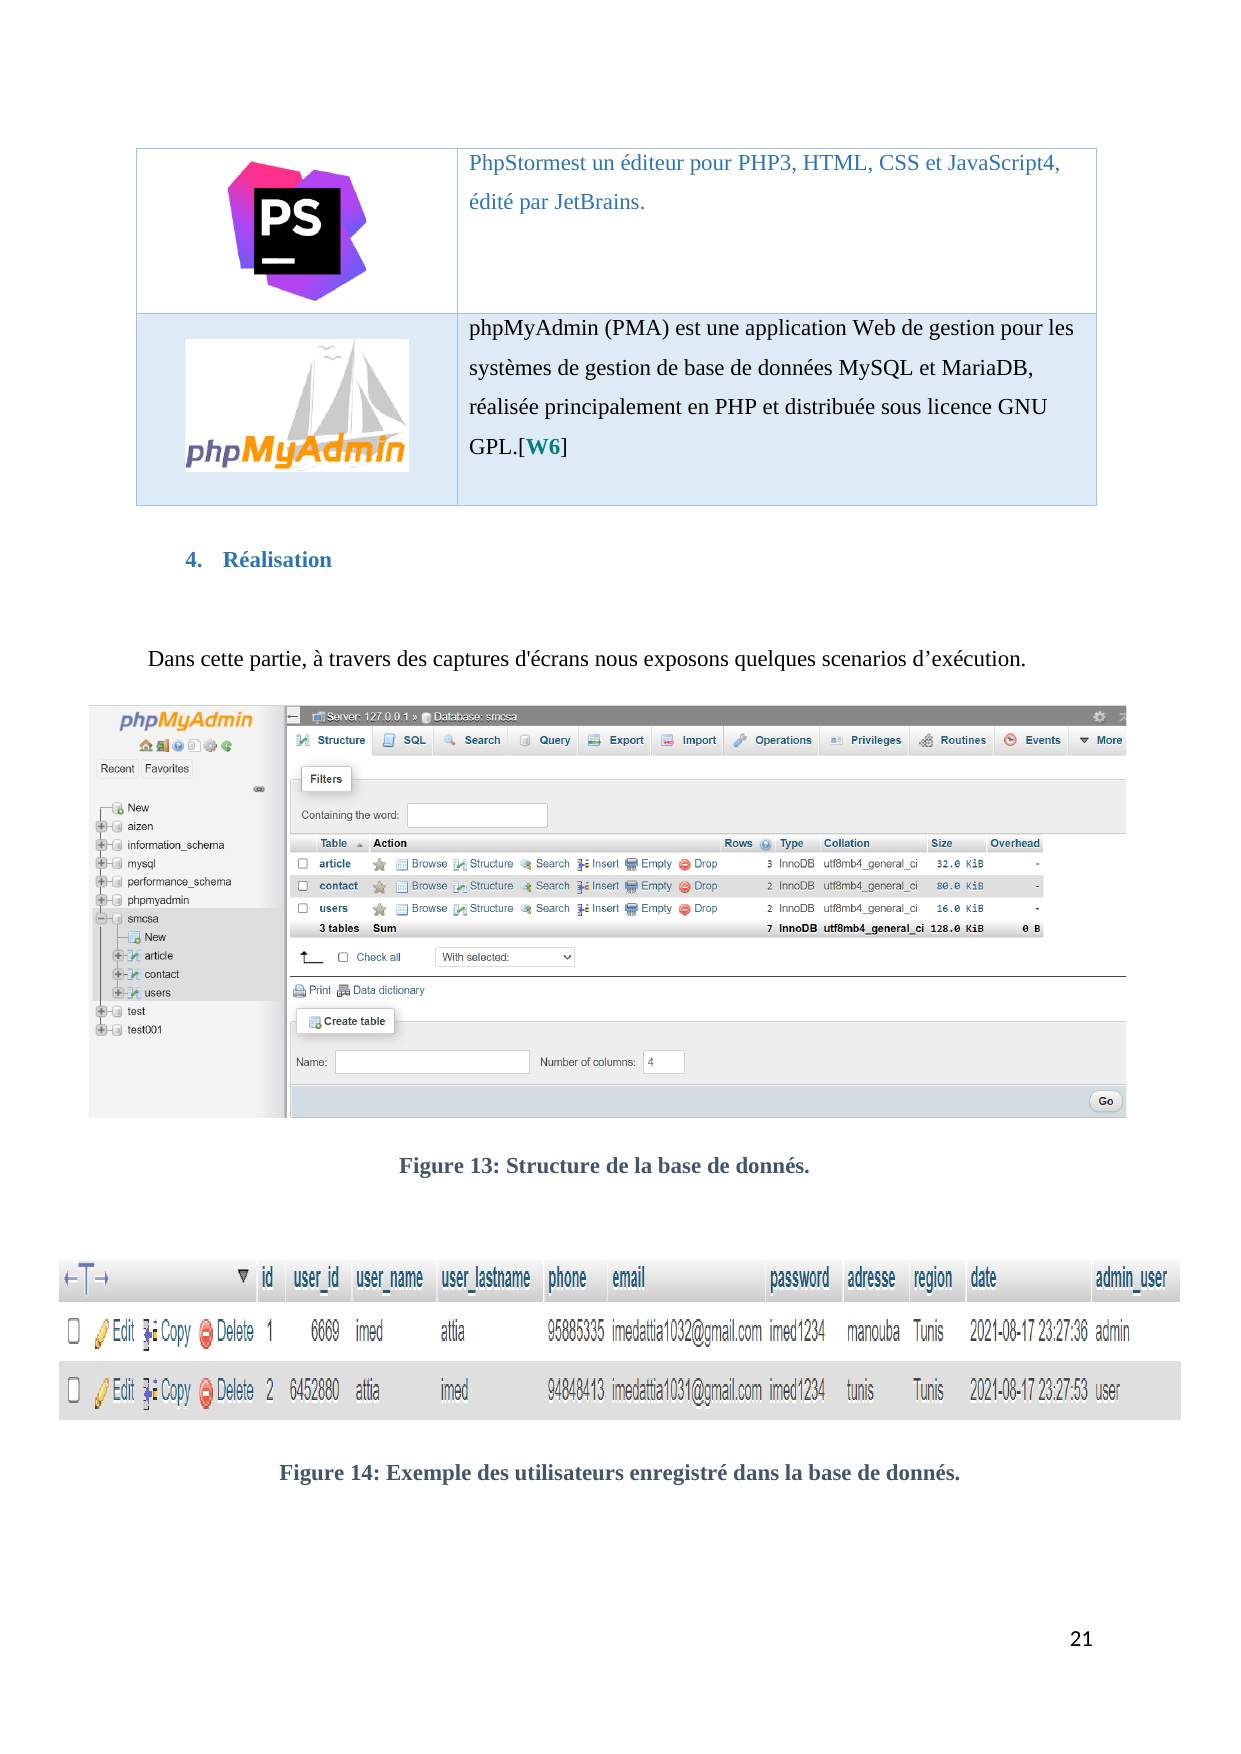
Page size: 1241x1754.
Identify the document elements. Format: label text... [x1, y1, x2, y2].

picture [185, 339, 409, 472]
picture [88, 705, 1127, 1118]
table_cell PhpStormest un éditeur pour PHP3, HTML, CSS et JavaScript4, édité par JetBrains. [458, 149, 1096, 313]
picture [227, 161, 367, 301]
picture [58, 1260, 1183, 1425]
table_cell [137, 314, 457, 505]
table_cell phpMyAdmin (PMA) est une application Web de gestion pour les systèmes de gestion de base de données MySQL et MariaDB, réalisée principalement en PHP et distribuée sous licence GNU GPL.[W6] [458, 314, 1096, 505]
table_cell [137, 149, 457, 313]
text Dans cette partie, à travers des captures d'écrans nous exposons quelques scenarios d’exécution. [148, 646, 1093, 672]
text Figure 13: Structure de la base de donnés. [148, 1152, 1093, 1179]
list Réalisation [185, 546, 1093, 572]
text Figure 14: Exemple des utilisateurs enregistré dans la base de donnés. [148, 1459, 1093, 1486]
